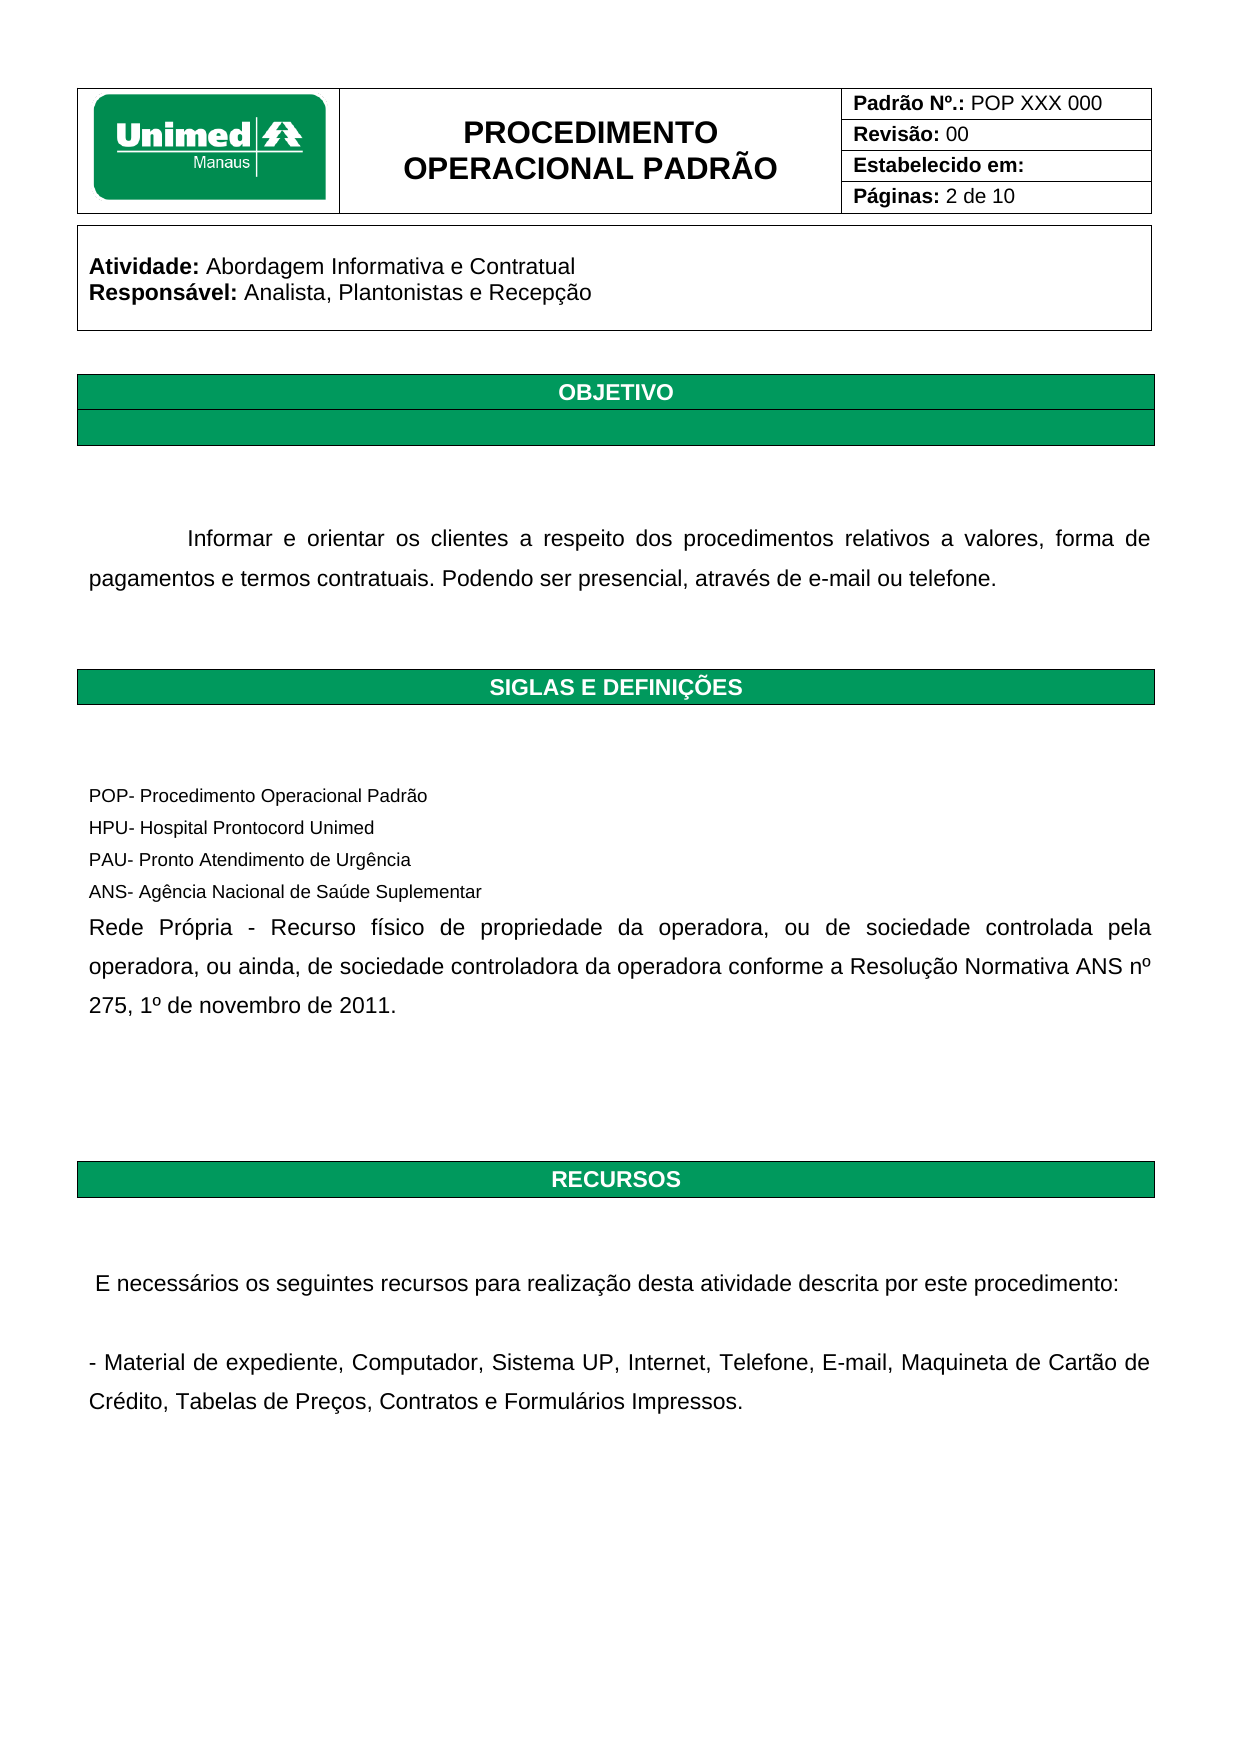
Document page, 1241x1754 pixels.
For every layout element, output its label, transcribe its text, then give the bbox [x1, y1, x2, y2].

text POP- Procedimento Operacional Padrão [89, 784, 1152, 806]
text Informar e orientar os clientes a respeito dos procedimentos relativos a valores, forma de pagamentos e termos contratuais. Podendo ser presencial, através de e-mail ou telefone. [89, 525, 1152, 591]
text E necessários os seguintes recursos para realização desta atividade descrita por este procedimento: [89, 1270, 1152, 1296]
table_cell [78, 410, 1154, 445]
table_header RECURSOS [78, 1162, 1154, 1197]
text ANS- Agência Nacional de Saúde Suplementar [89, 881, 1152, 903]
table_header OBJETIVO [78, 375, 1154, 409]
table_header SIGLAS E DEFINIÇÕES [78, 670, 1154, 704]
text PAU- Pronto Atendimento de Urgência [89, 849, 1152, 871]
picture [91, 91, 328, 204]
text HPU- Hospital Prontocord Unimed [89, 817, 1152, 838]
text Rede Própria - Recurso físico de propriedade da operadora, ou de sociedade controlada pela operadora, ou ainda, de sociedade controladora da operadora conforme a Resolução Normativa ANS nº 275, 1º de novembro de 2011. [89, 913, 1152, 1019]
text - Material de expediente, Computador, Sistema UP, Internet, Telefone, E-mail, Maquineta de Cartão de Crédito, Tabelas de Preços, Contratos e Formulários Impressos. [89, 1349, 1152, 1414]
